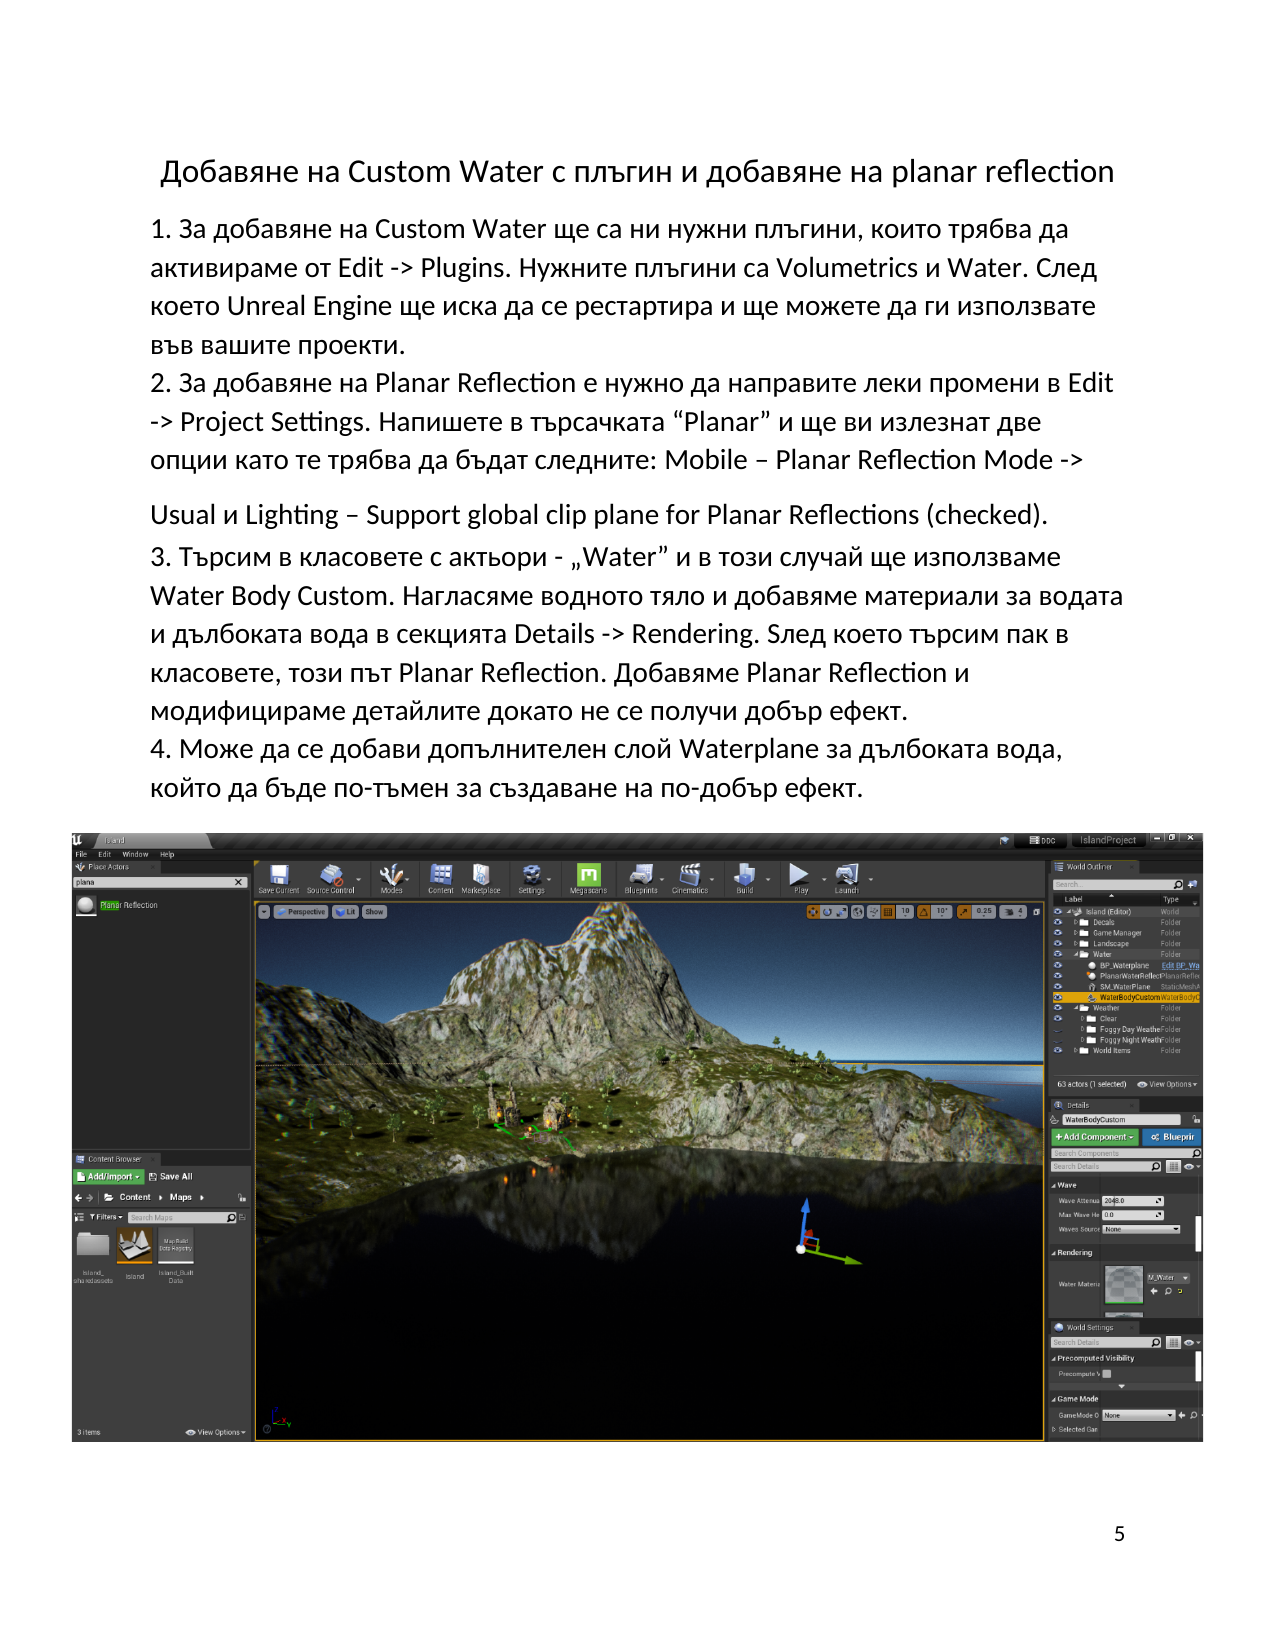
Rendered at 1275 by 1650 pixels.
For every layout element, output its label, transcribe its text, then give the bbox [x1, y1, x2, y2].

text 1. За добавяне на Custom Water ще са ни нужни плъгини, които трябва да активираме от Edit -> Plugins. Нужните плъгини са Volumetrics и Water. След което Unreal Engine ще иска да се рестартира и ще можете да ги използвате във вашите проекти. 2. За добавяне на Planar Reflection е нужно да направите леки промени в Edit -> Project Settings. Напишете в търсачката “Planar” и ще ви излезнат две опции като те трябва да бъдат следните: Mobile – Planar Reflection Mode -> Usual и Lighting – Support global clip plane for Planar Reflections (checked). 3. Търсим в класовете с актьори - „Water” и в този случай ще използваме Water Body Custom. Нагласяме водното тяло и добавяме материали за водата и дълбоката вода в секцията Details -> Rendering. Sлед което търсим пак в класовете, този път Planar Reflection. Добавяме Planar Reflection и модифицираме детайлите докато не се получи добър ефект. 4. Може да се добави допълнителен слой Waterplane за дълбоката вода, който да бъде по-тъмен за създаване на по-добър ефект. [150, 211, 1125, 805]
text Добавяне на Custom Water с плъгин и добавяне на planar reflection [150, 150, 1125, 191]
picture [71, 833, 1204, 1442]
